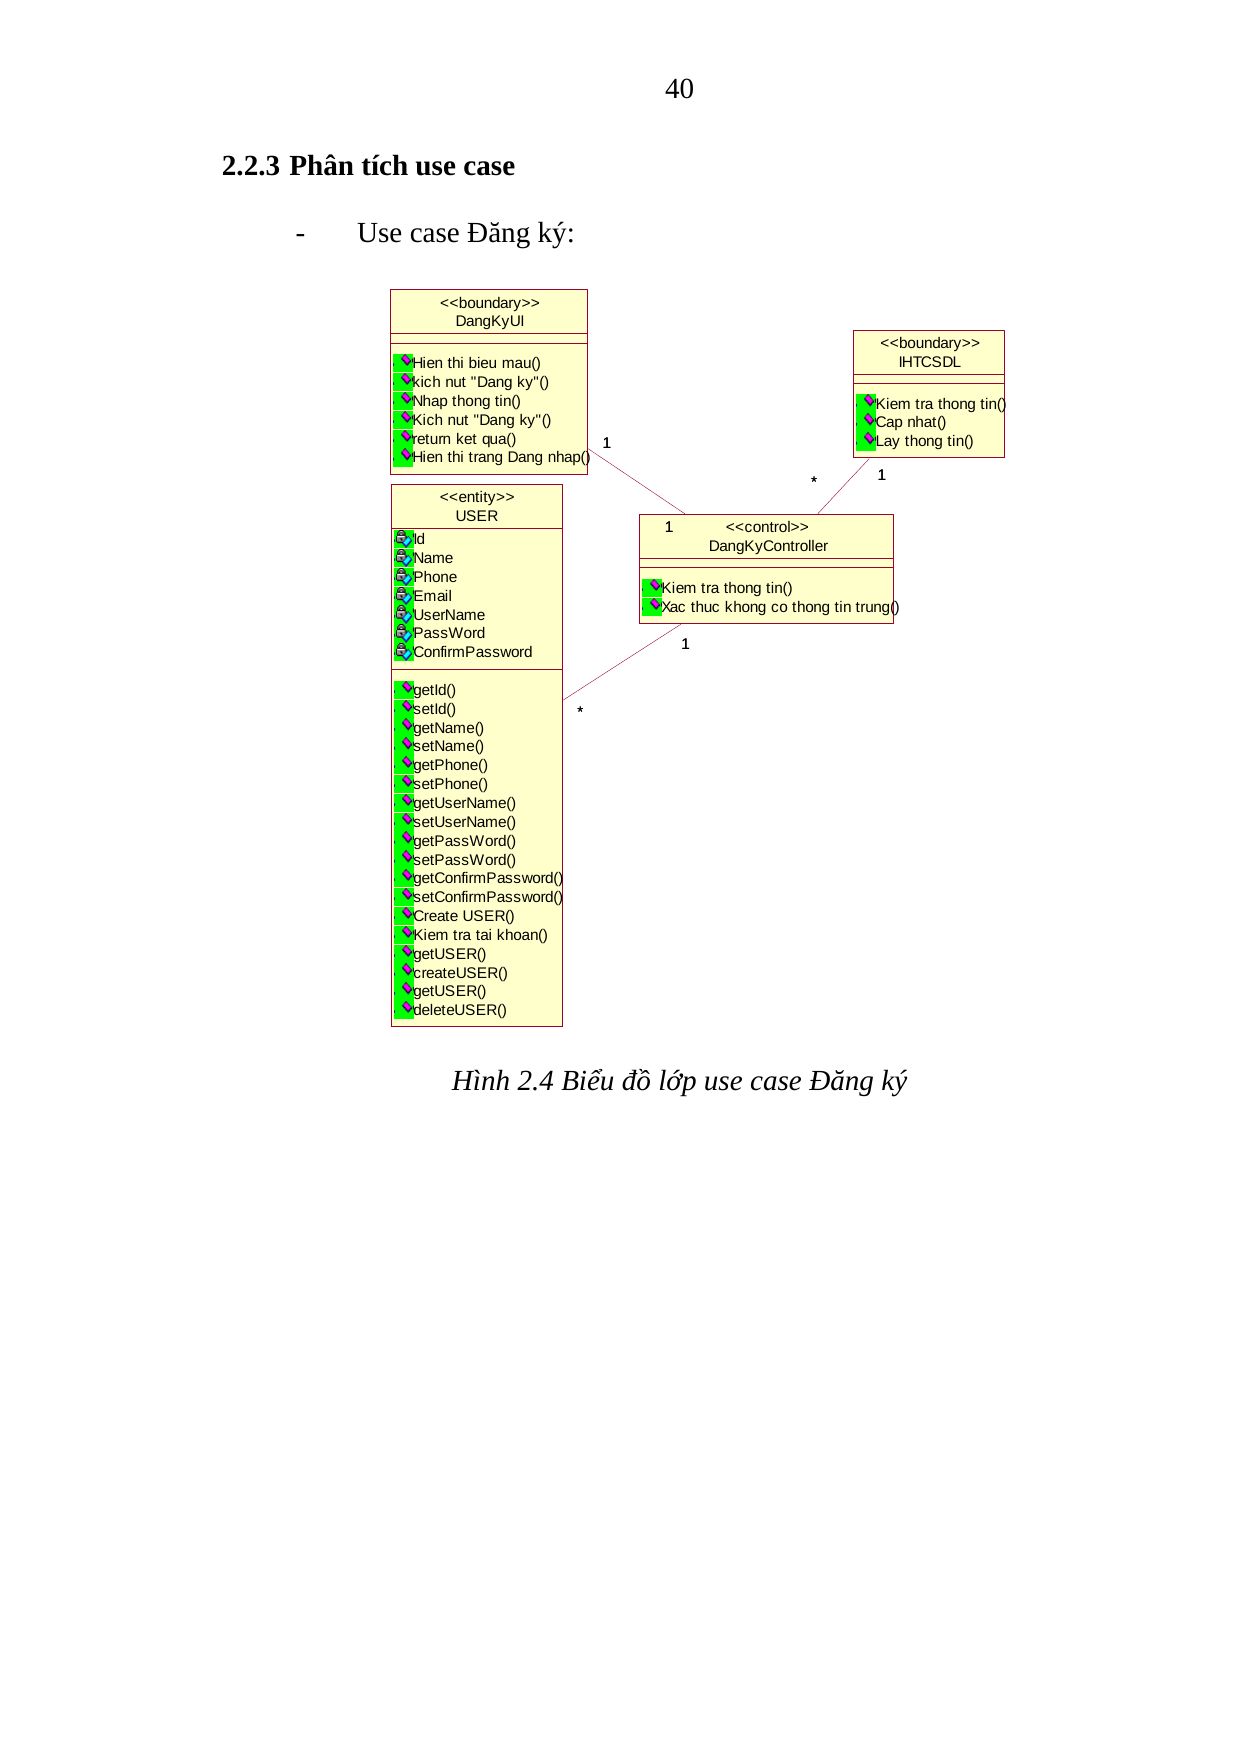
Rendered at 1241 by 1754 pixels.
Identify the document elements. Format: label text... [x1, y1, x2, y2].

text 2.2.3 Phân tích use case [222, 148, 1122, 181]
text Hình 2.4 Biểu đồ lớp use case Đăng ký [207, 1063, 1122, 1096]
list Use case Đăng ký: [266, 215, 1122, 248]
